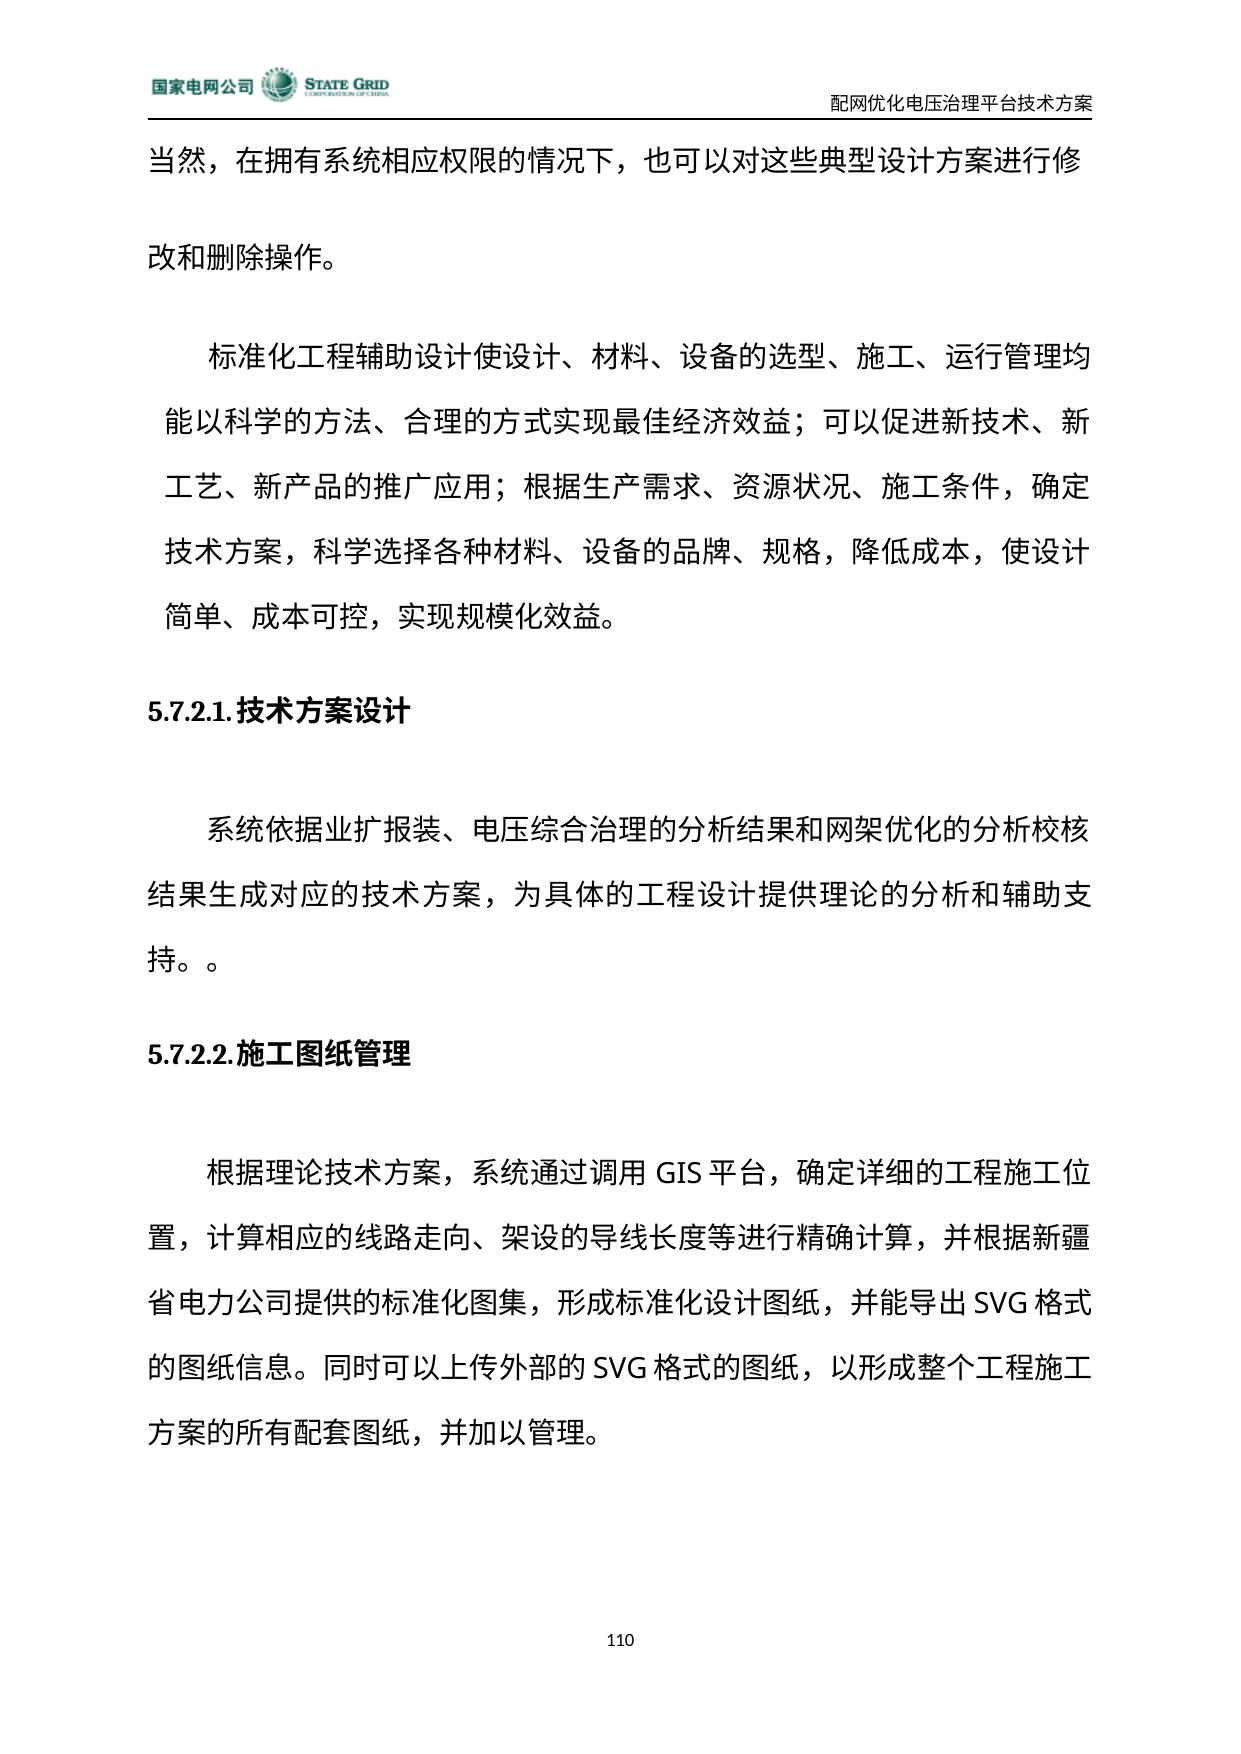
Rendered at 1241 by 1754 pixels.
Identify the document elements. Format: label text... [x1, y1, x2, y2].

text 系统依据业扩报装、电压综合治理的分析结果和网架优化的分析校核结果生成对应的技术方案，为具体的工程设计提供理论的分析和辅助支持。。 [148, 795, 1092, 990]
subtitle 技术方案设计 [148, 676, 1092, 741]
text 标准化工程辅助设计使设计、材料、设备的选型、施工、运行管理均能以科学的方法、合理的方式实现最佳经济效益；可以促进新技术、新工艺、新产品的推广应用；根据生产需求、资源状况、施工条件，确定技术方案，科学选择各种材料、设备的品牌、规格，降低成本，使设计简单、成本可控，实现规模化效益。 [164, 322, 1092, 647]
subtitle 施工图纸管理 [148, 1019, 1092, 1084]
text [148, 126, 1092, 288]
text 根据理论技术方案，系统通过调用GIS平台，确定详细的工程施工位置，计算相应的线路走向、架设的导线长度等进行精确计算，并根据新疆省电力公司提供的标准化图集，形成标准化设计图纸，并能导出SVG格式的图纸信息。同时可以上传外部的SVG格式的图纸，以形成整个工程施工方案的所有配套图纸，并加以管理。 [148, 1138, 1092, 1463]
